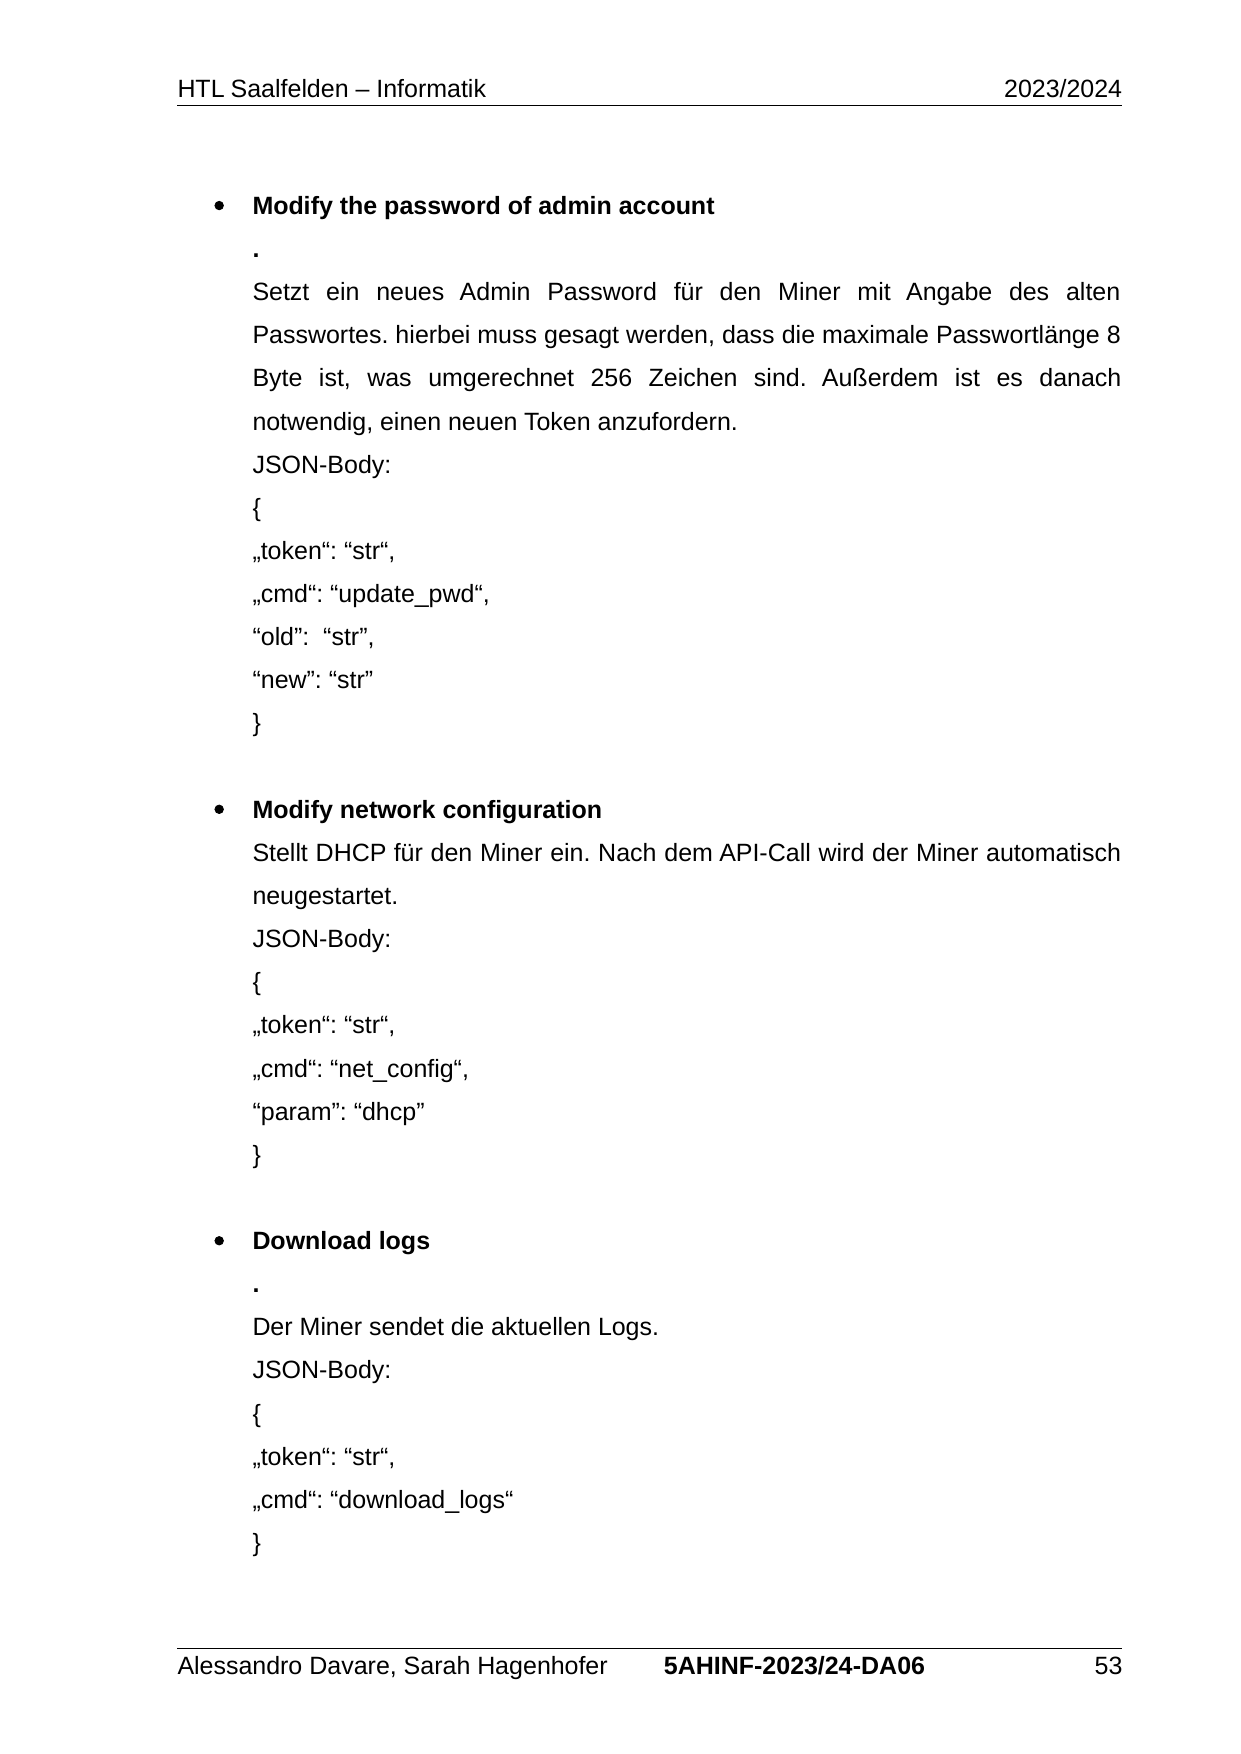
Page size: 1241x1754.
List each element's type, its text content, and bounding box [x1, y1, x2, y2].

list „token“: “str“, [252, 1010, 1122, 1039]
list { [252, 493, 1122, 522]
list } [252, 708, 1122, 737]
list „cmd“: “net_config“, [252, 1053, 1122, 1082]
list Der Miner sendet die aktuellen Logs. [252, 1312, 1122, 1341]
list „cmd“: “download_logs“ [252, 1485, 1122, 1514]
list . [252, 1269, 1122, 1298]
list JSON-Body: [252, 1356, 1122, 1384]
list “new”: “str” [252, 665, 1122, 694]
list „token“: “str“, [252, 1442, 1122, 1471]
list „token“: “str“, [252, 536, 1122, 565]
list { [252, 967, 1122, 996]
list “old”: “str”, [252, 622, 1122, 651]
list Stellt DHCP für den Miner ein. Nach dem API-Call wird der Miner automatisch neugestartet. [252, 838, 1122, 910]
list Modify the password of admin account [215, 191, 1122, 220]
list JSON-Body: [252, 924, 1122, 953]
list JSON-Body: [252, 450, 1122, 478]
list { [252, 1399, 1122, 1427]
list Setzt ein neues Admin Password für den Miner mit Angabe des alten Passwortes. hierbei muss gesagt werden, dass die maximale Passwortlänge 8 Byte ist, was umgerechnet 256 Zeichen sind. Außerdem ist es danach notwendig, einen neuen Token anzufordern. [252, 277, 1122, 435]
list } [252, 1528, 1122, 1557]
list . [252, 234, 1122, 263]
list „cmd“: “update_pwd“, [252, 579, 1122, 608]
list Download logs [215, 1226, 1122, 1255]
list Modify network configuration [215, 795, 1122, 823]
list } [252, 1140, 1122, 1168]
list “param”: “dhcp” [252, 1097, 1122, 1125]
